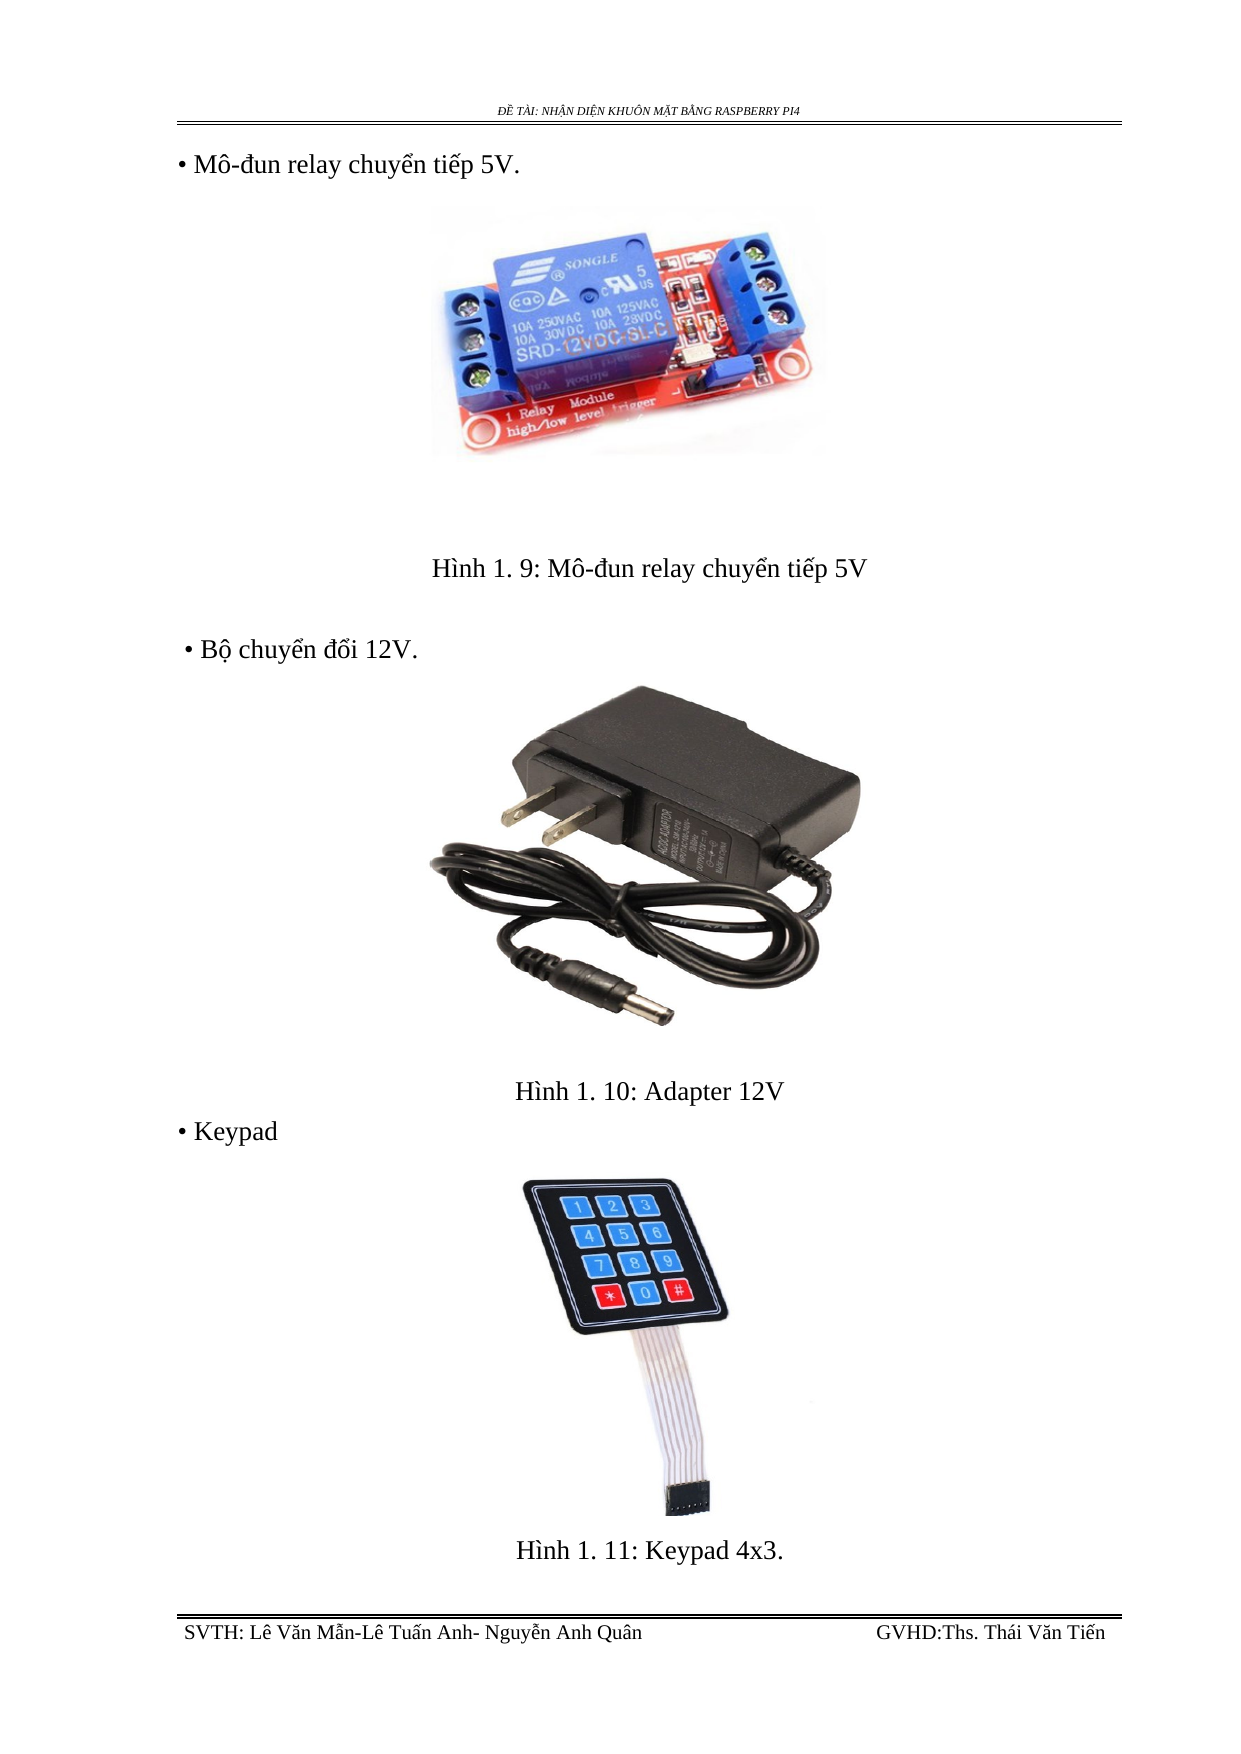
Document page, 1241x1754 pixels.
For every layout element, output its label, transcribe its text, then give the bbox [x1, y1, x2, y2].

picture [416, 673, 883, 1026]
text • Bộ chuyển đổi 12V. [177, 633, 1122, 664]
picture [399, 1172, 852, 1516]
text Hình 1. 10: Adapter 12V [177, 1075, 1122, 1106]
text • Keypad [177, 1116, 1122, 1147]
text • Mô-đun relay chuyển tiếp 5V. [177, 148, 1122, 179]
text Hình 1. 9: Mô-đun relay chuyển tiếp 5V [177, 552, 1122, 583]
